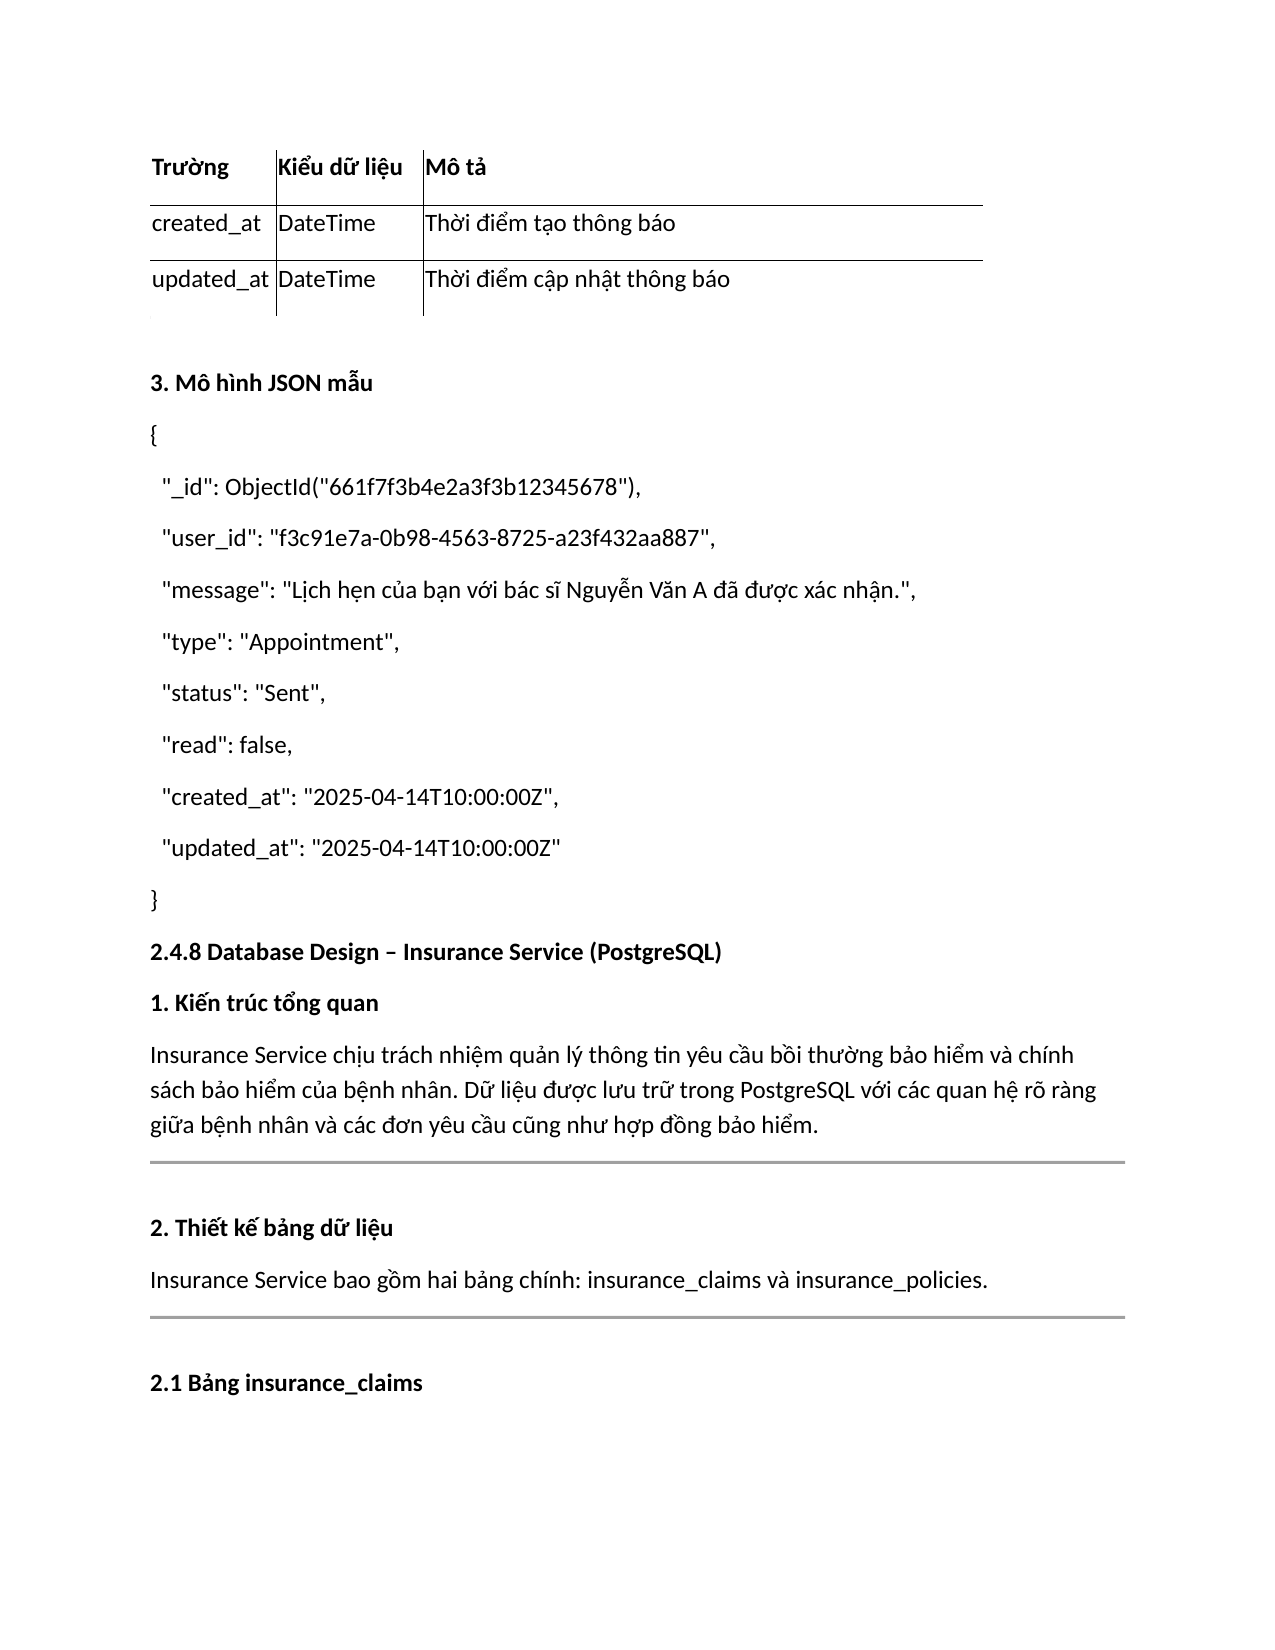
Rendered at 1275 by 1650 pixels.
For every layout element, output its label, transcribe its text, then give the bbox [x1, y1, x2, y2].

text 1. Kiến trúc tổng quan [150, 987, 1125, 1018]
text "read": false, [150, 729, 1125, 760]
text Insurance Service chịu trách nhiệm quản lý thông tin yêu cầu bồi thường bảo hiểm và chính sách bảo hiểm của bệnh nhân. Dữ liệu được lưu trữ trong PostgreSQL với các quan hệ rõ ràng giữa bệnh nhân và các đơn yêu cầu cũng như hợp đồng bảo hiểm. [150, 1039, 1125, 1140]
text } [150, 884, 1125, 915]
text "status": "Sent", [150, 677, 1125, 708]
text "created_at": "2025-04-14T10:00:00Z", [150, 781, 1125, 811]
text 3. Mô hình JSON mẫu [150, 367, 1125, 398]
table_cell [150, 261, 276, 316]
text Insurance Service bao gồm hai bảng chính: insurance_claims và insurance_policies. [150, 1264, 1125, 1295]
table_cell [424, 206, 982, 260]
text "_id": ObjectId("661f7f3b4e2a3f3b12345678"), [150, 471, 1125, 501]
text "updated_at": "2025-04-14T10:00:00Z" [150, 832, 1125, 863]
text 2.1 Bảng insurance_claims [150, 1367, 1125, 1398]
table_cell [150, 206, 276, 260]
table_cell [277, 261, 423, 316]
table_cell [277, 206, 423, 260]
text "type": "Appointment", [150, 626, 1125, 656]
text "message": "Lịch hẹn của bạn với bác sĩ Nguyễn Văn A đã được xác nhận.", [150, 574, 1125, 605]
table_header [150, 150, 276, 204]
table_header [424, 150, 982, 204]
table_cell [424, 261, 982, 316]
text "user_id": "f3c91e7a-0b98-4563-8725-a23f432aa887", [150, 522, 1125, 553]
text { [150, 419, 1125, 450]
text 2. Thiết kế bảng dữ liệu [150, 1212, 1125, 1243]
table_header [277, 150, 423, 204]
text 2.4.8 Database Design – Insurance Service (PostgreSQL) [150, 936, 1125, 966]
